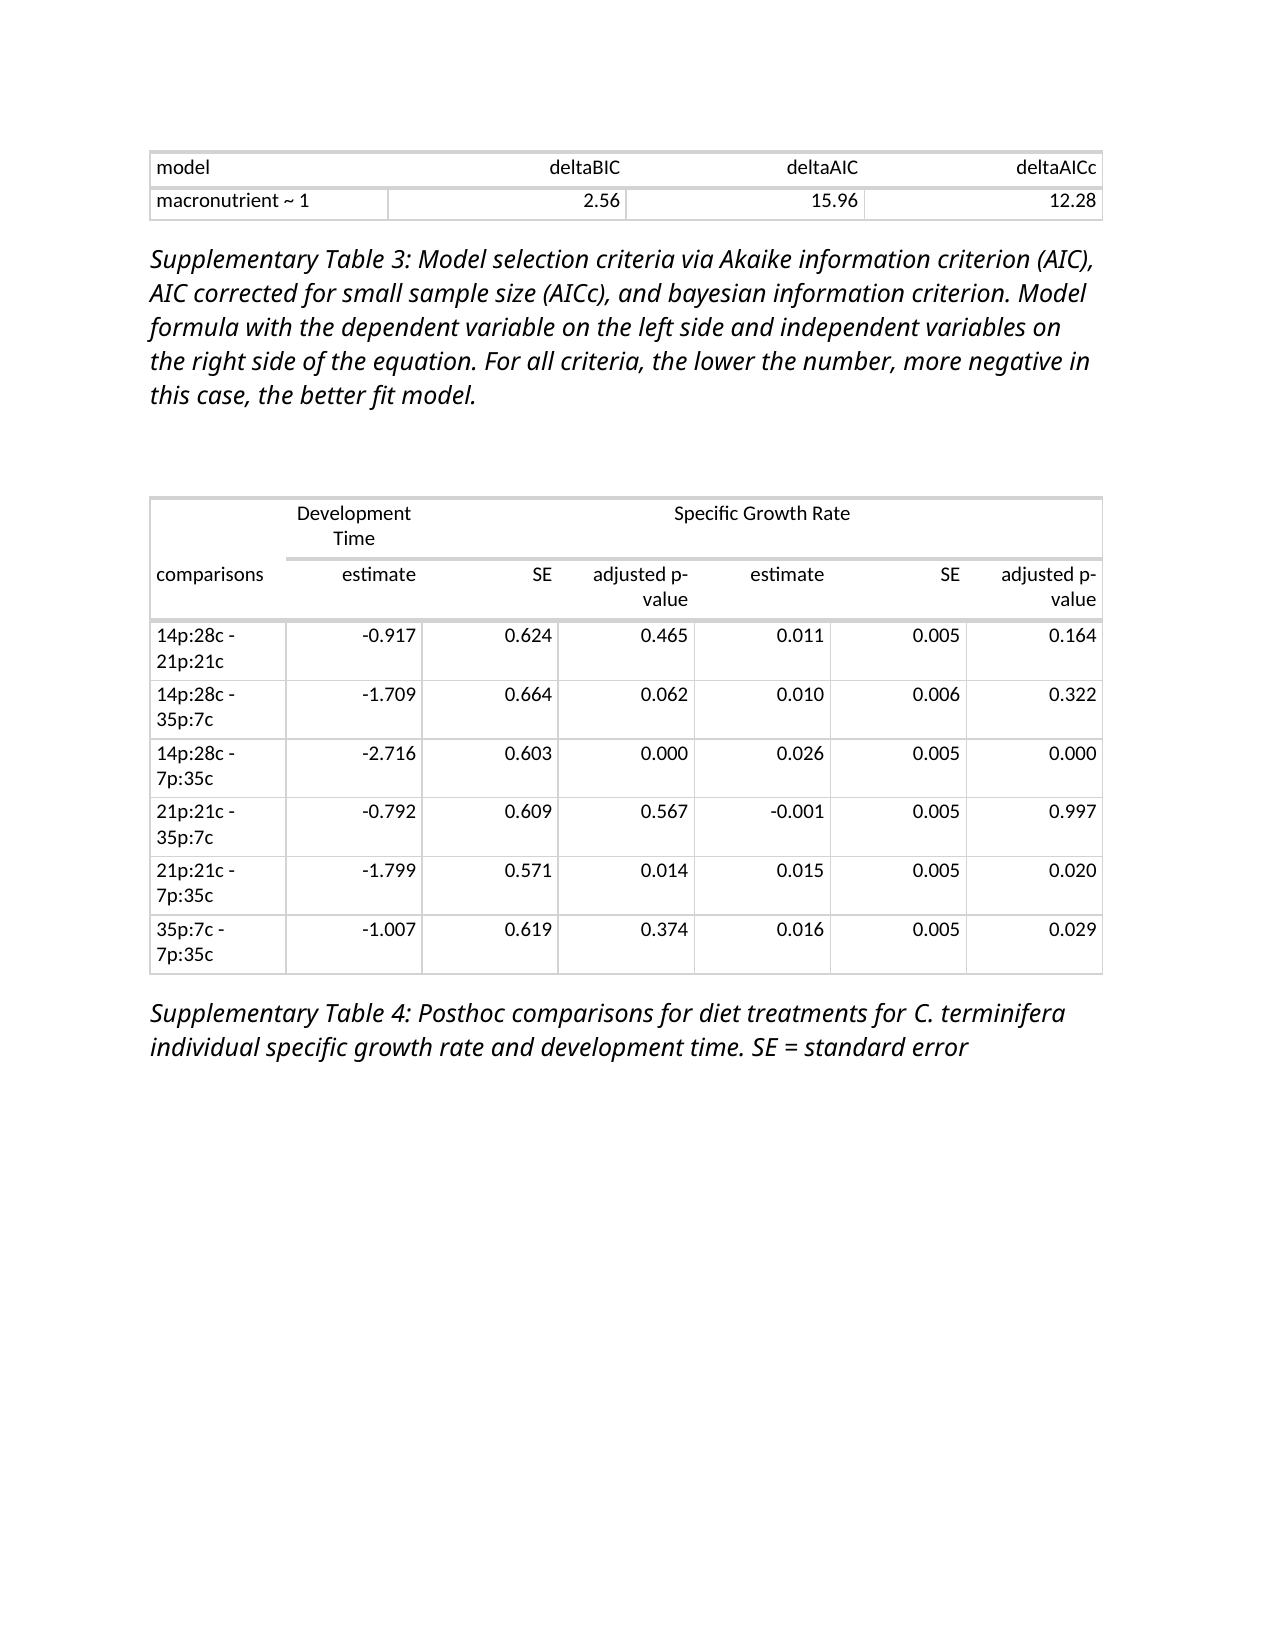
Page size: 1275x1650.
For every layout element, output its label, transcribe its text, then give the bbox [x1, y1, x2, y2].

table_header Supplementary Table 4: Posthoc comparisons for diet treatments for C. terminifera individual specific growth rate and development time. SE = standard error [139, 496, 1114, 1076]
